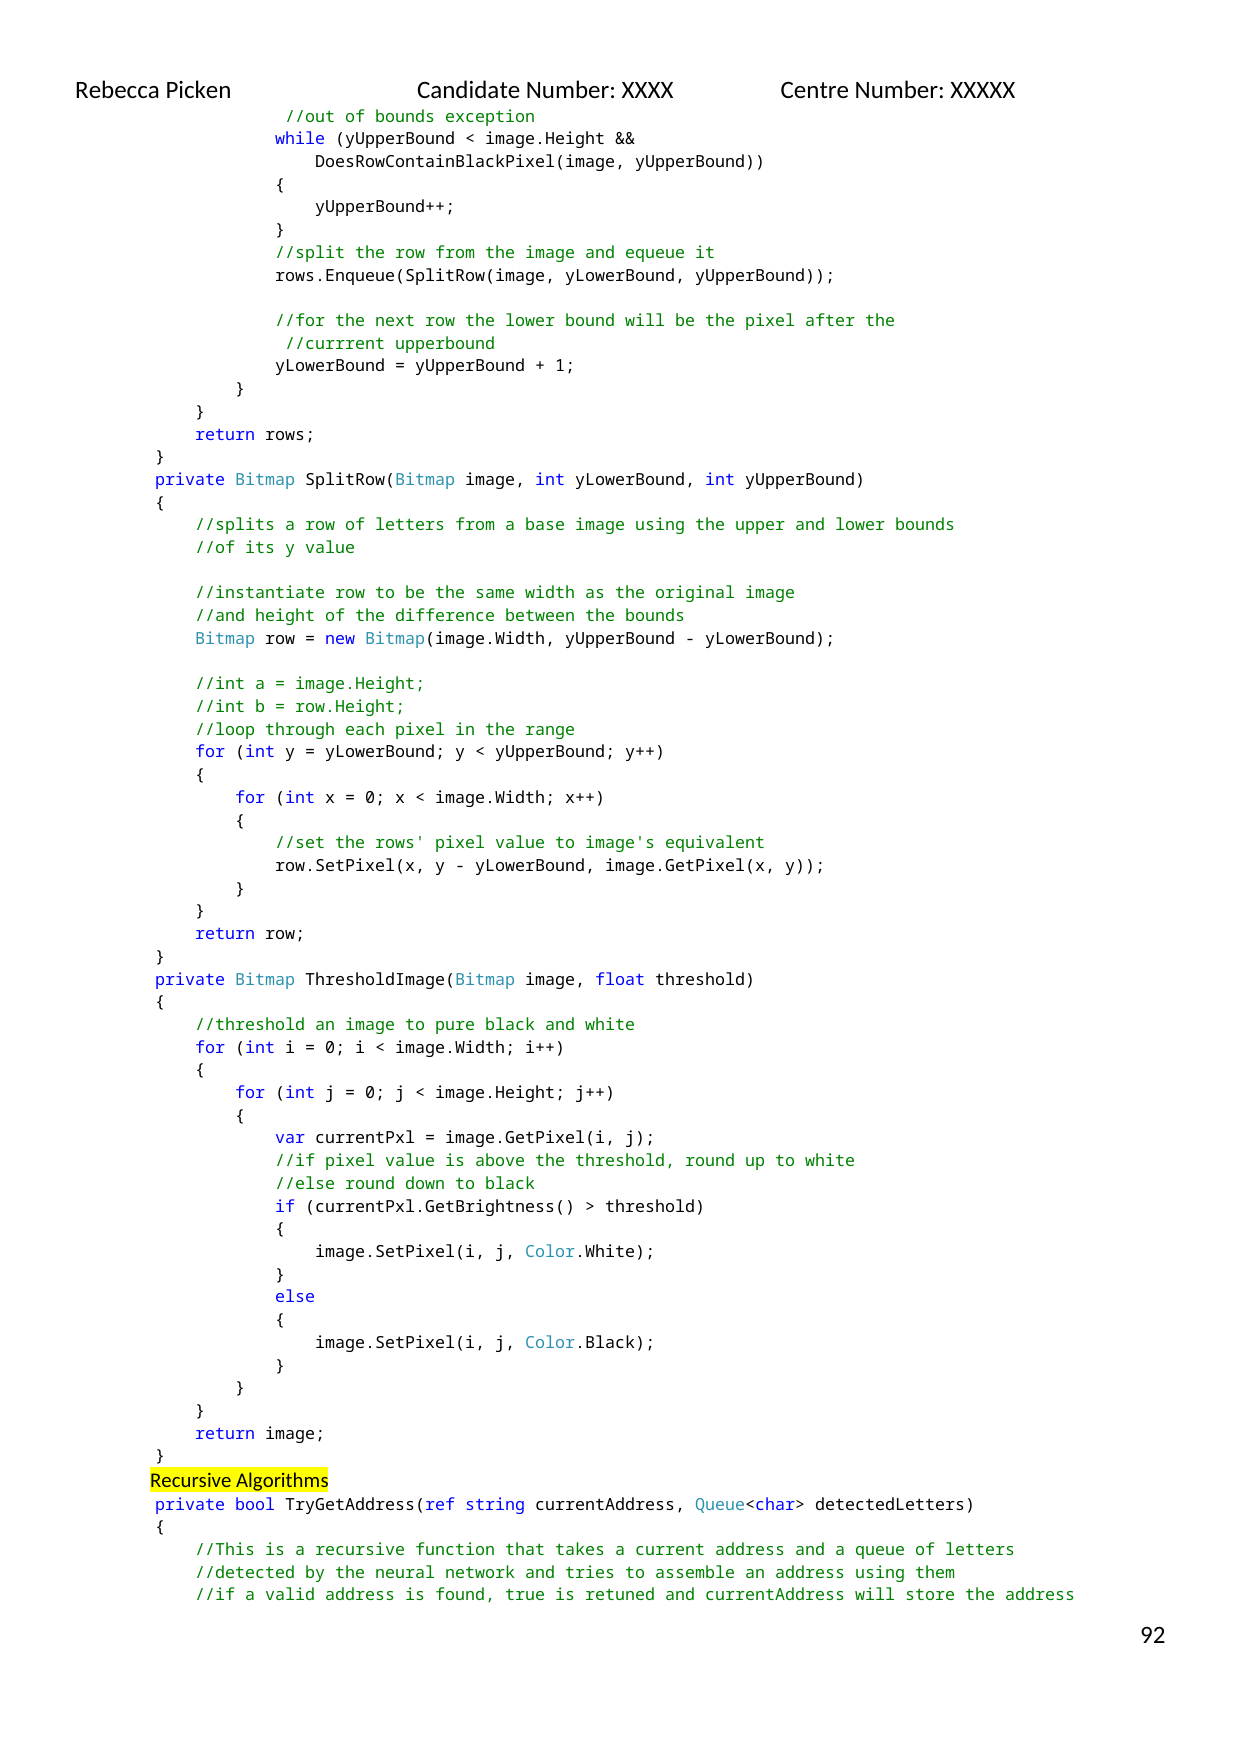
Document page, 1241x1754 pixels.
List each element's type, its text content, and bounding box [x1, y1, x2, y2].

text //instantiate row to be the same width as the original image [75, 581, 1165, 604]
text } [75, 399, 1165, 422]
text //int a = image.Height; [75, 672, 1165, 695]
text //splits a row of letters from a base image using the upper and lower bounds [75, 513, 1165, 536]
text Bitmap row = new Bitmap(image.Width, yUpperBound - yLowerBound); [75, 627, 1165, 649]
text return rows; [75, 422, 1165, 445]
text //split the row from the image and equeue it [75, 241, 1165, 263]
text } [75, 377, 1165, 399]
text { [75, 490, 1165, 513]
text } [75, 218, 1165, 241]
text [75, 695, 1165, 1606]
text yUpperBound++; [75, 195, 1165, 218]
text //for the next row the lower bound will be the pixel after the [75, 309, 1165, 331]
text { [75, 172, 1165, 195]
text DoesRowContainBlackPixel(image, yUpperBound)) [75, 150, 1165, 172]
text } [75, 445, 1165, 468]
text yLowerBound = yUpperBound + 1; [75, 354, 1165, 377]
text rows.Enqueue(SplitRow(image, yLowerBound, yUpperBound)); [75, 263, 1165, 286]
text //out of bounds exception [225, 104, 1165, 127]
text private Bitmap SplitRow(Bitmap image, int yLowerBound, int yUpperBound) [75, 468, 1165, 490]
text //and height of the difference between the bounds [75, 604, 1165, 627]
text while (yUpperBound < image.Height && [75, 127, 1165, 150]
text //currrent upperbound [225, 331, 1165, 354]
text //of its y value [75, 536, 1165, 558]
